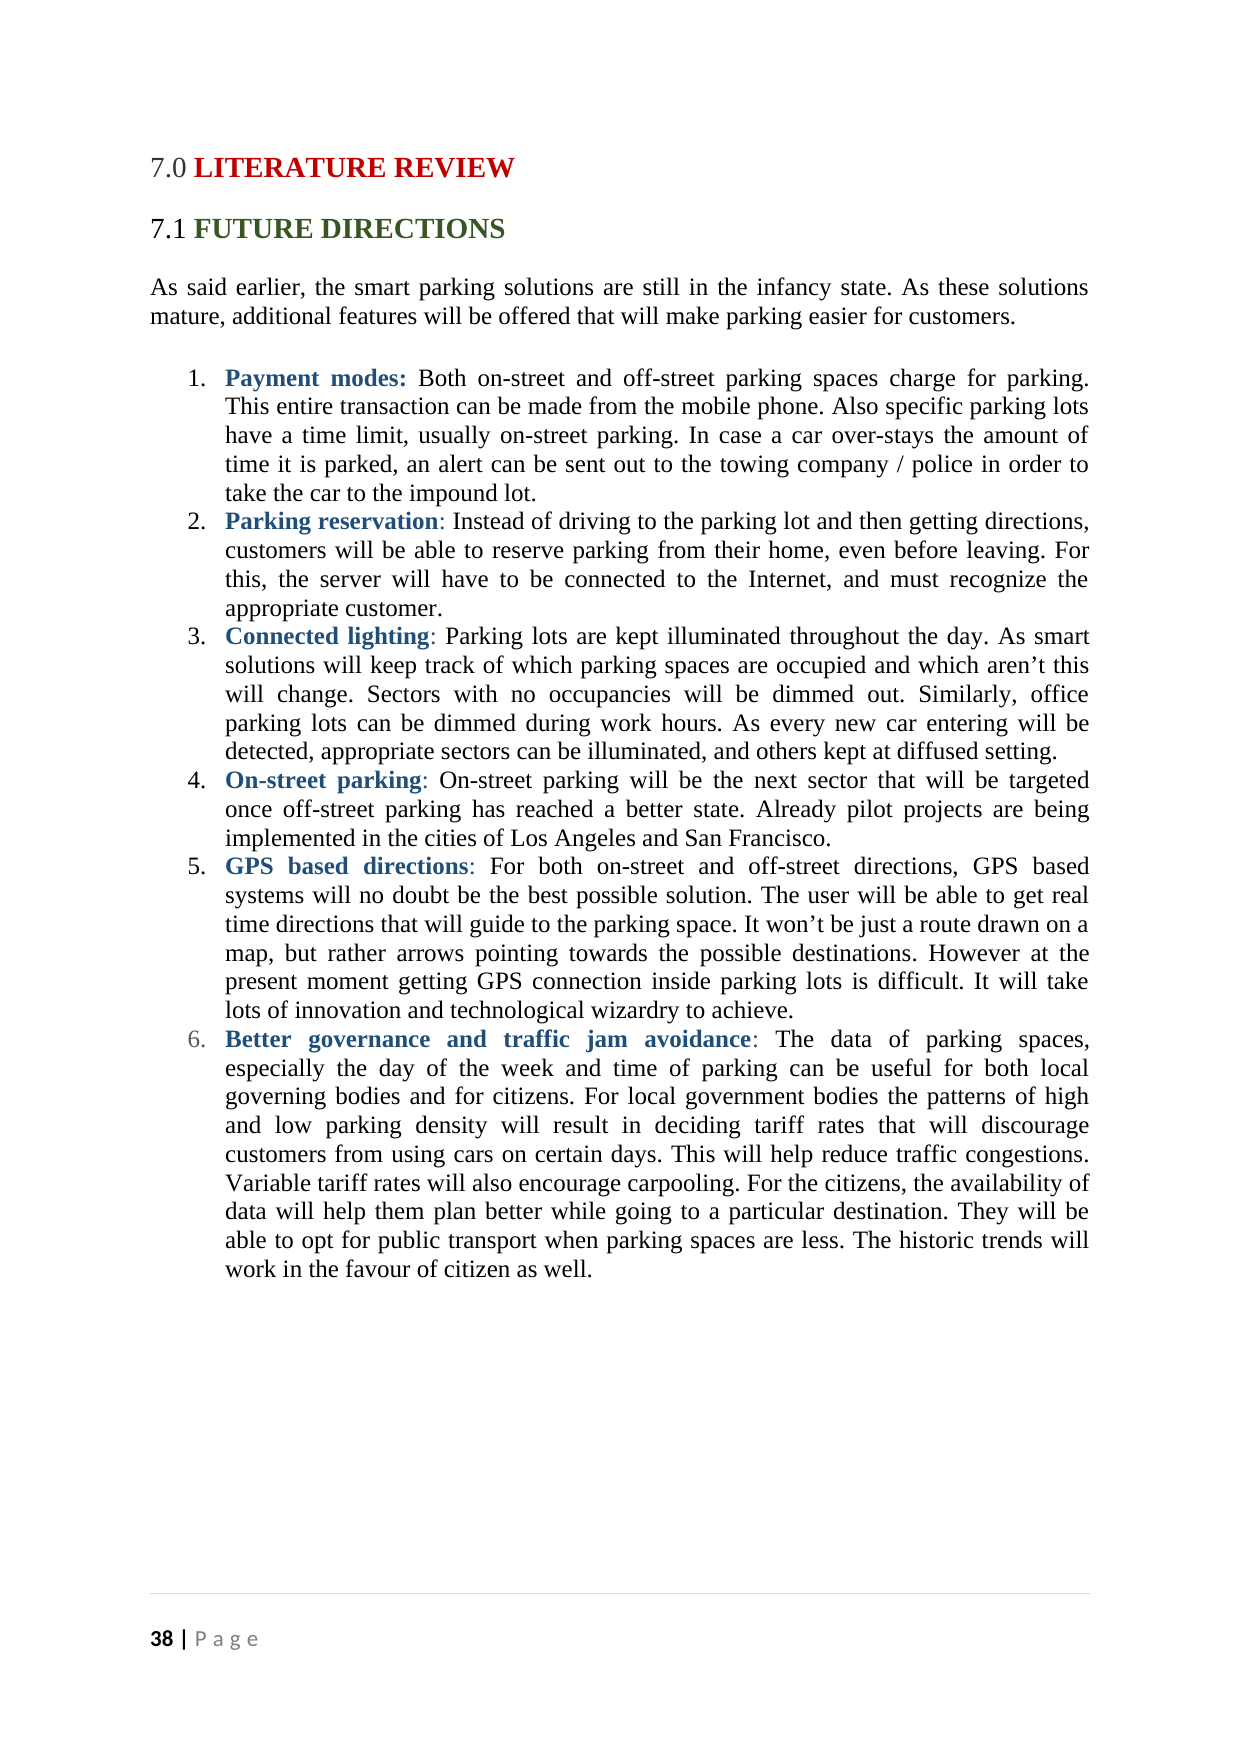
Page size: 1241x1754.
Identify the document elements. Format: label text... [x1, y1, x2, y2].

text 7.0 LITERATURE REVIEW [150, 150, 1090, 183]
list On-street parking: On-street parking will be the next sector that will be targeted once off-street parking has reached a better state. Already pilot projects are being implemented in the cities of Los Angeles and San Francisco. [187, 765, 1090, 851]
text 7.1 FUTURE DIRECTIONS [150, 211, 1090, 245]
list Connected lighting: Parking lots are kept illuminated throughout the day. As smart solutions will keep track of which parking spaces are occupied and which aren’t this will change. Sectors with no occupancies will be dimmed out. Similarly, office parking lots can be dimmed during work hours. As every new car entering will be detected, appropriate sectors can be illuminated, and others kept at diffused setting. [187, 621, 1090, 765]
text As said earlier, the smart parking solutions are still in the infancy state. As these solutions mature, additional features will be offered that will make parking easier for customers. [150, 272, 1090, 330]
list GPS based directions: For both on-street and off-street directions, GPS based systems will no doubt be the best possible solution. The user will be able to get real time directions that will guide to the parking space. It won’t be just a route drawn on a map, but rather arrows pointing towards the possible destinations. However at the present moment getting GPS connection inside parking lots is difficult. It will take lots of innovation and technological wizardry to achieve. [187, 851, 1090, 1024]
list Better governance and traffic jam avoidance: The data of parking spaces, especially the day of the week and time of parking can be useful for both local governing bodies and for citizens. For local government bodies the patterns of high and low parking density will result in deciding tariff rates that will discourage customers from using cars on certain days. This will help reduce traffic congestions. Variable tariff rates will also encourage carpooling. For the citizens, the availability of data will help them plan better while going to a particular destination. They will be able to opt for public transport when parking spaces are less. The historic trends will work in the favour of citizen as well. [187, 1024, 1090, 1283]
list Payment modes: Both on-street and off-street parking spaces charge for parking. This entire transaction can be made from the mobile phone. Also specific parking lots have a time limit, usually on-street parking. In case a car over-stays the amount of time it is parked, an alert can be sent out to the towing company / police in order to take the car to the impound lot. [187, 363, 1090, 506]
list Parking reservation: Instead of driving to the parking lot and then getting directions, customers will be able to reserve parking from their home, even before leaving. For this, the server will have to be connected to the Internet, and must recognize the appropriate customer. [187, 506, 1090, 621]
